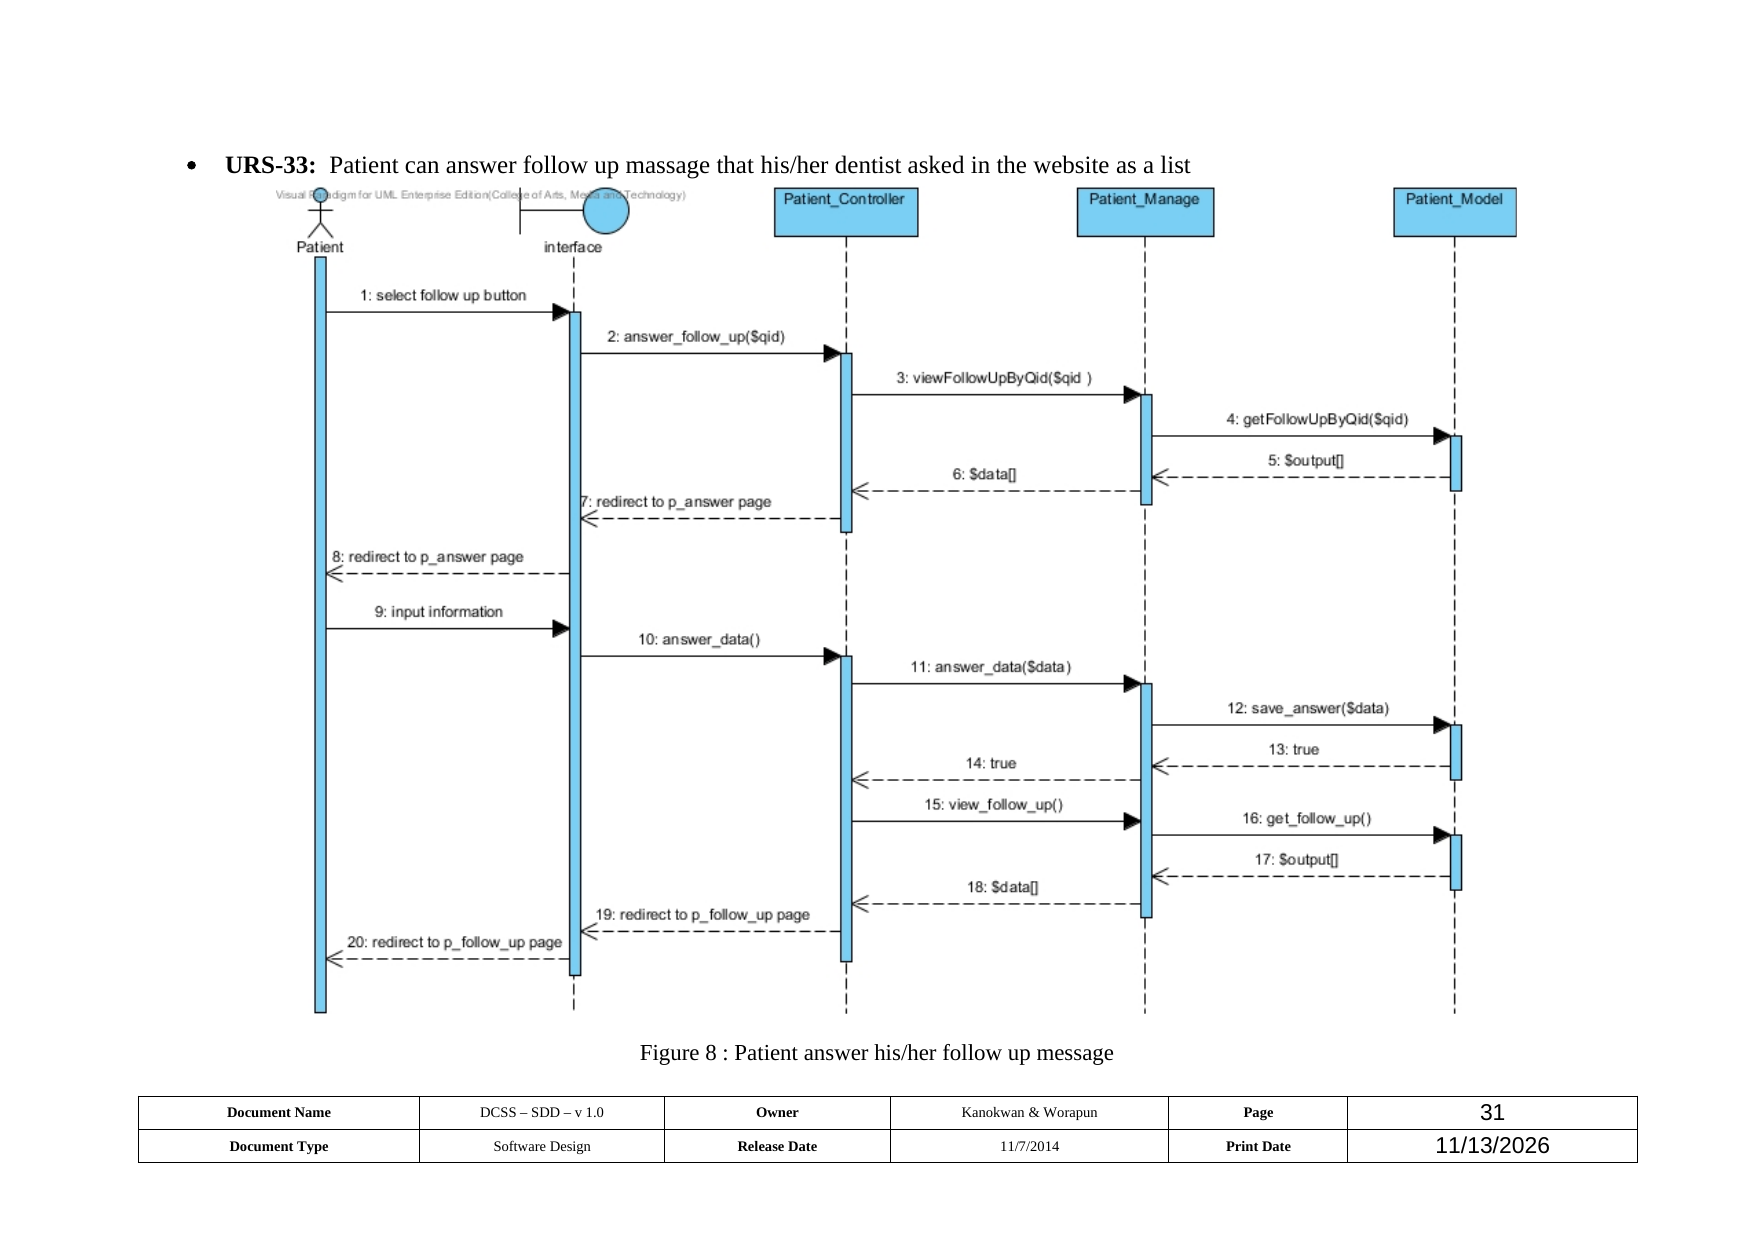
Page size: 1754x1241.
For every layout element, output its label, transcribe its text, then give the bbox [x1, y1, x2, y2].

list URS-33: Patient can answer follow up massage that his/her dentist asked in the website as a list [187, 150, 1604, 179]
text Figure 8 : Patient answer his/her follow up message [150, 1039, 1604, 1065]
picture [276, 185, 1518, 1015]
